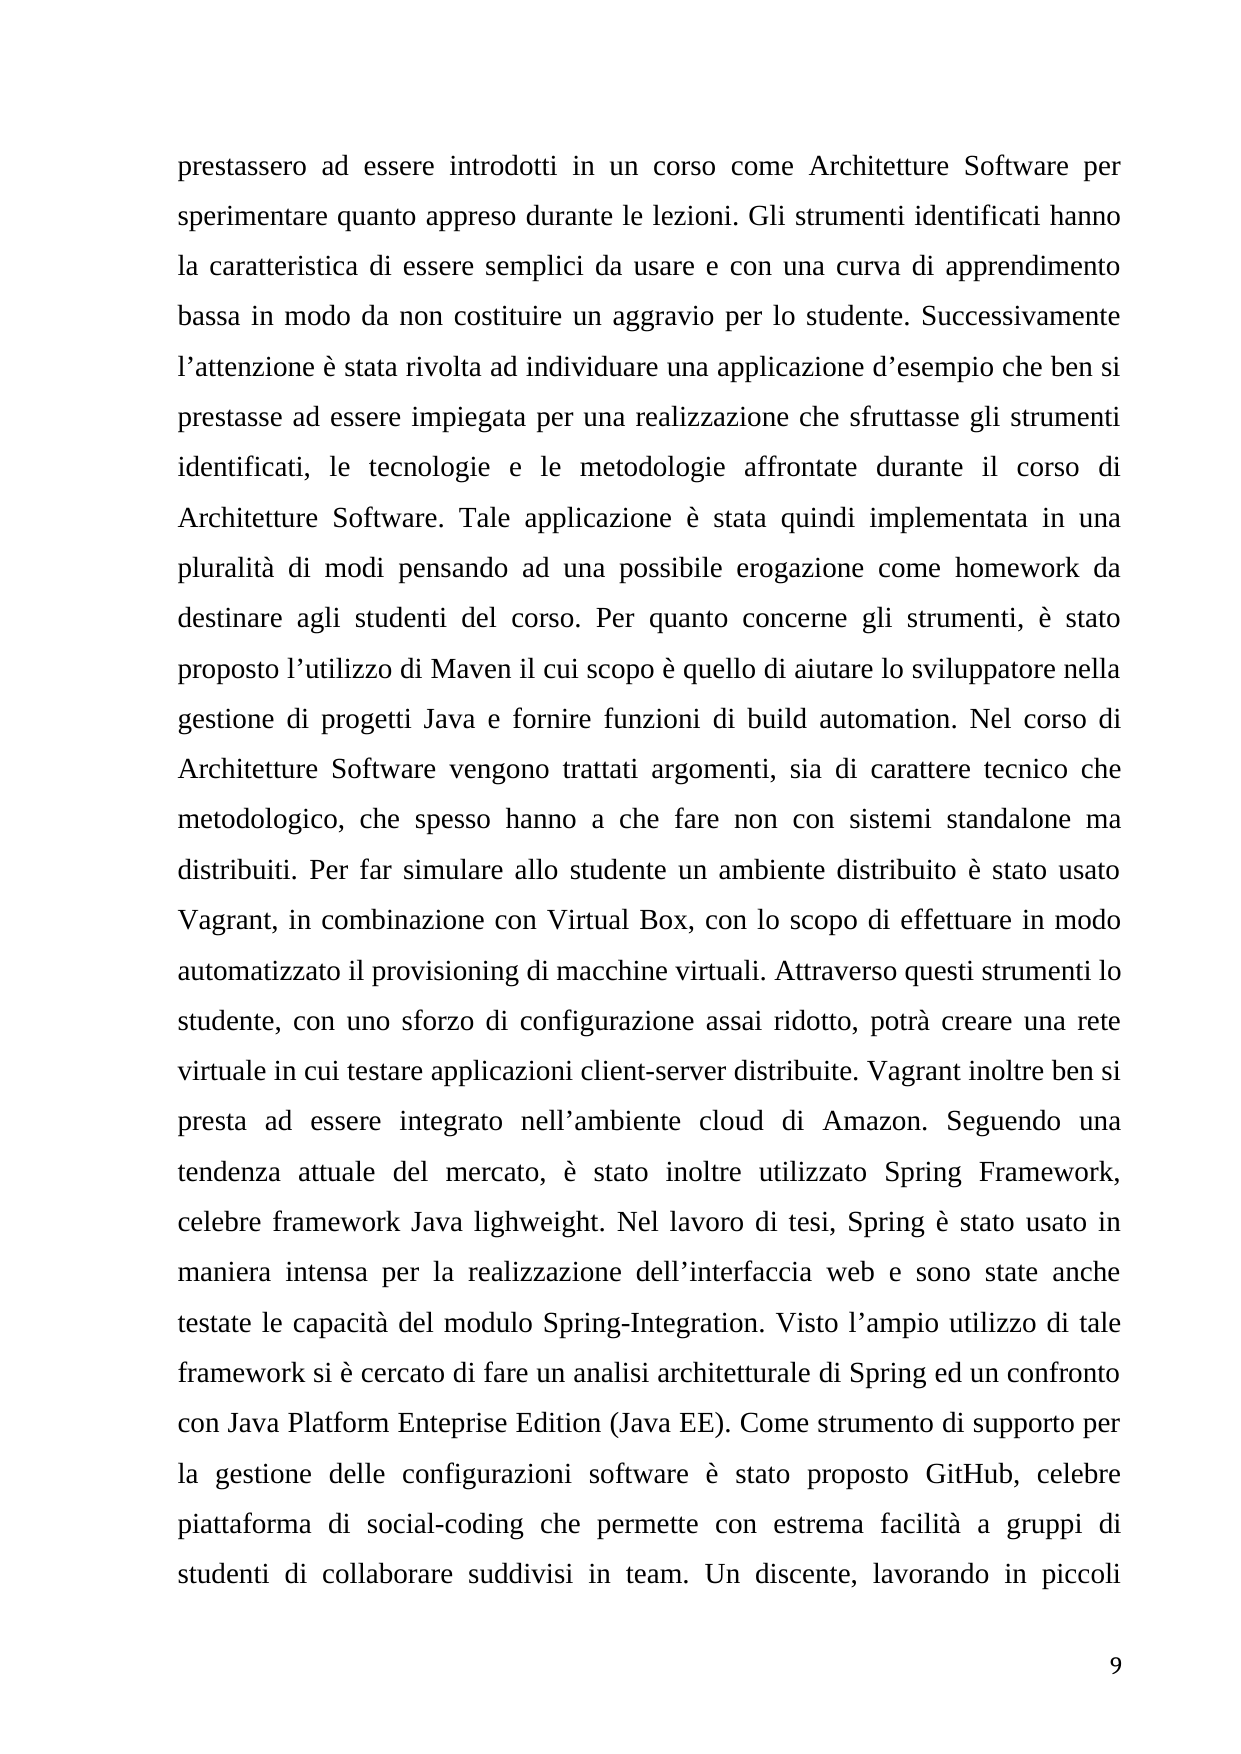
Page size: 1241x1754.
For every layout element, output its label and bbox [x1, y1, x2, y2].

text [177, 148, 1122, 1590]
